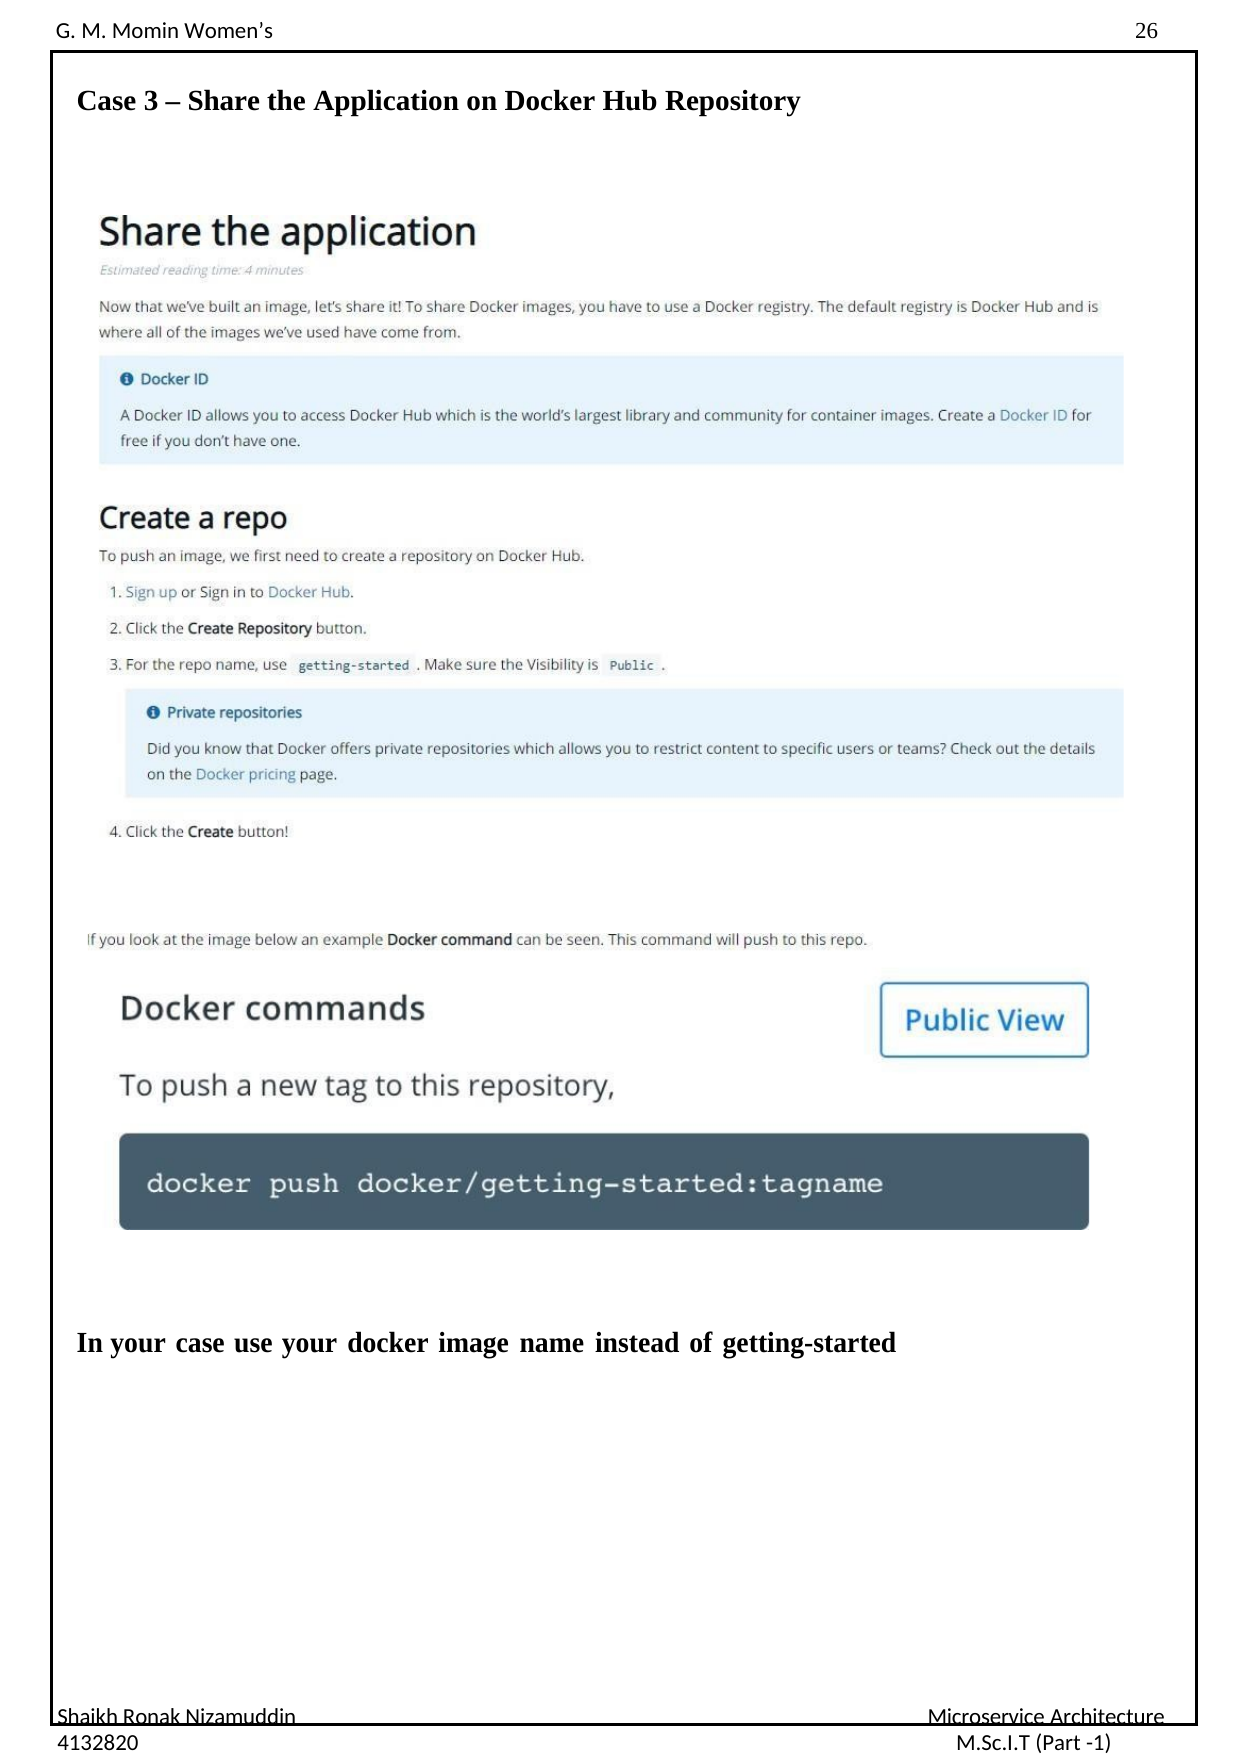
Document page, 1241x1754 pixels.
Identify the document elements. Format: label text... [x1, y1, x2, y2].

picture [98, 215, 1124, 838]
text In your case use your docker image name instead of getting-started [76, 1325, 1195, 1358]
text Case 3 – Share the Application on Docker Hub Repository [76, 83, 1195, 116]
picture [87, 933, 1090, 1230]
